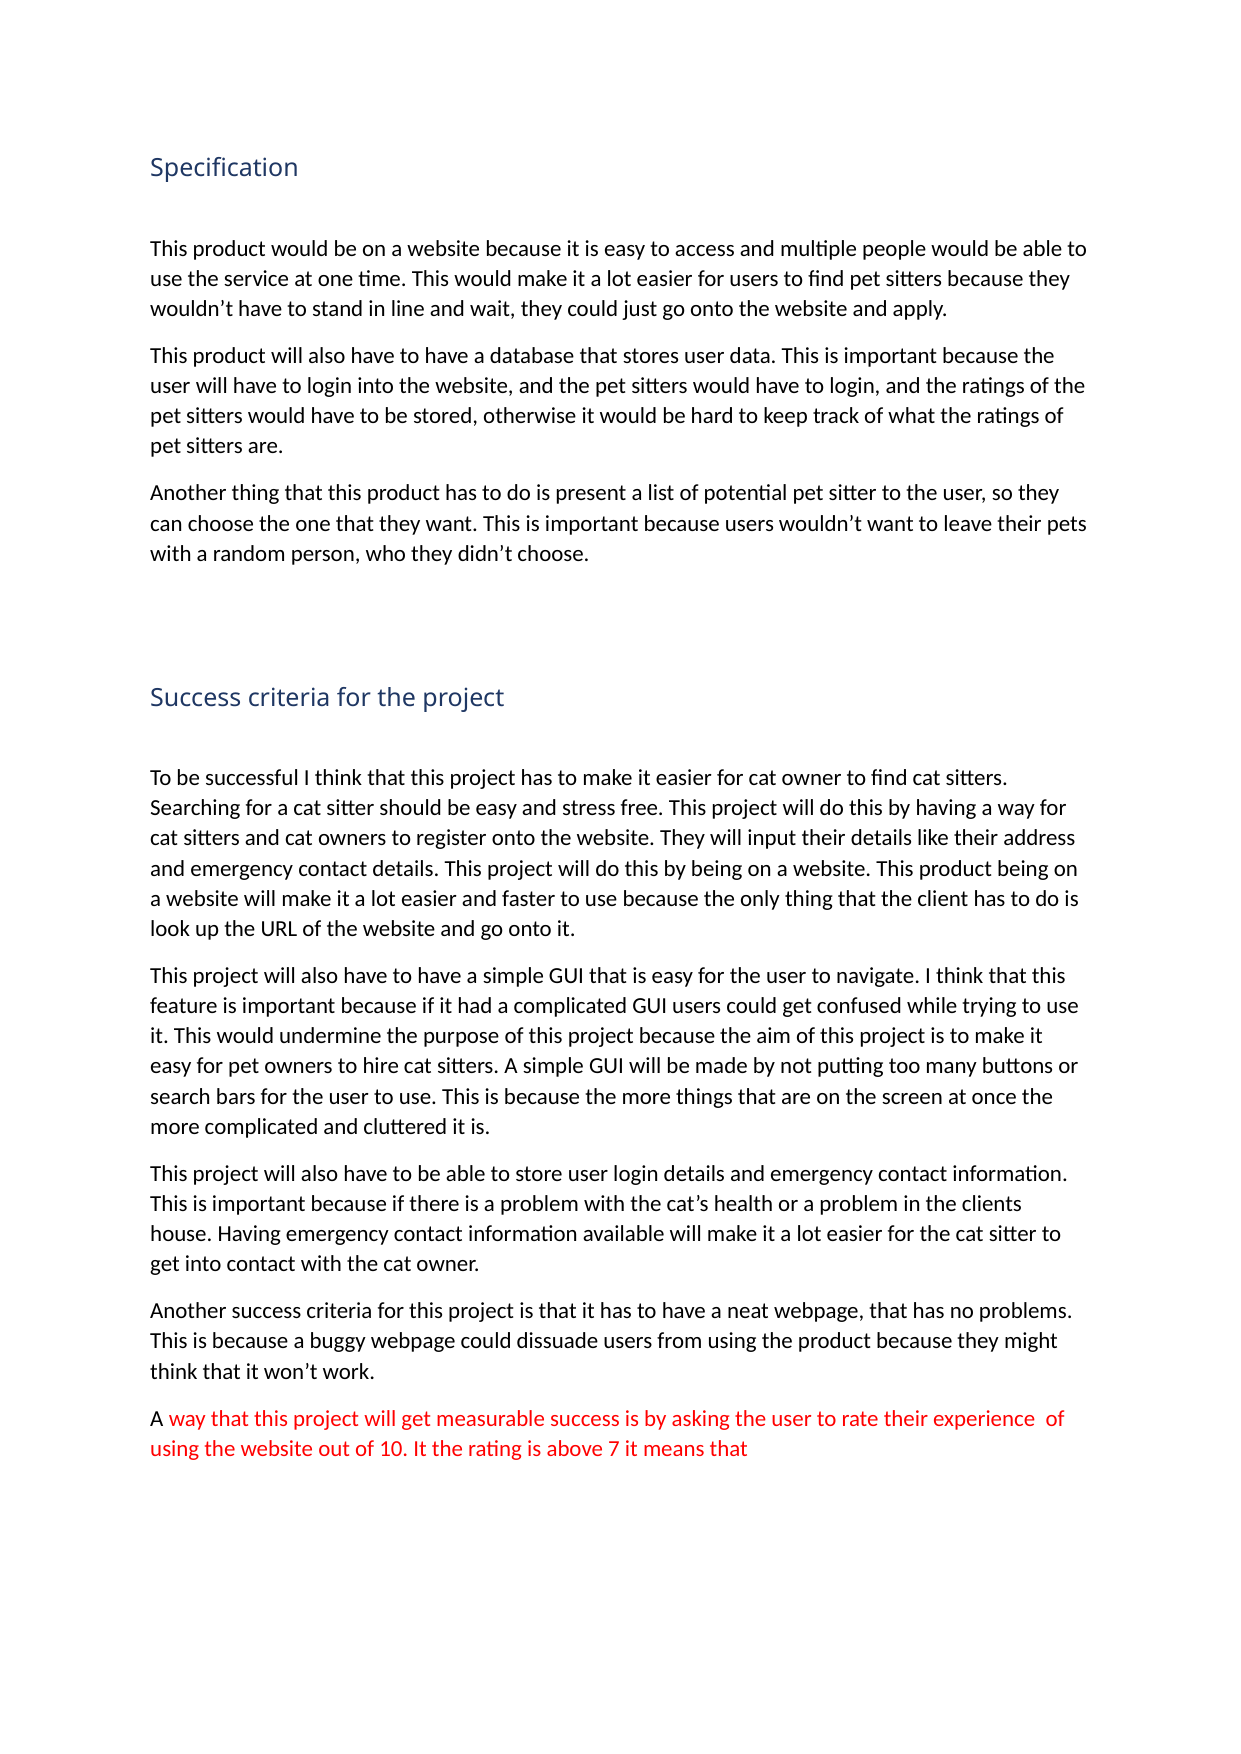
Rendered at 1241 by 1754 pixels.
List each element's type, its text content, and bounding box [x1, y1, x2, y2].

text To be successful I think that this project has to make it easier for cat owner to find cat sitters. Searching for a cat sitter should be easy and stress free. This project will do this by having a way for cat sitters and cat owners to register onto the website. They will input their details like their address and emergency contact details. This project will do this by being on a website. This product being on a website will make it a lot easier and faster to use because the only thing that the client has to do is look up the URL of the website and go onto it. [150, 763, 1090, 942]
text Another success criteria for this project is that it has to have a neat webpage, that has no problems. This is because a buggy webpage could dissuade users from using the product because they might think that it won’t work. [150, 1296, 1090, 1385]
text Another thing that this product has to do is present a list of potential pet sitter to the user, so they can choose the one that they want. This is important because users wouldn’t want to leave their pets with a random person, who they didn’t choose. [150, 478, 1090, 567]
subtitle Specification [150, 150, 1090, 184]
text This project will also have to have a simple GUI that is easy for the user to navigate. I think that this feature is important because if it had a complicated GUI users could get confused while trying to use it. This would undermine the purpose of this project because the aim of this project is to make it easy for pet owners to hire cat sitters. A simple GUI will be made by not putting too many buttons or search bars for the user to use. This is because the more things that are on the screen at once the more complicated and cluttered it is. [150, 961, 1090, 1140]
text A way that this project will get measurable success is by asking the user to rate their experience of using the website out of 10. It the rating is above 7 it means that [150, 1404, 1090, 1462]
text This product will also have to have a database that stores user data. This is important because the user will have to login into the website, and the pet sitters would have to login, and the ratings of the pet sitters would have to be stored, otherwise it would be hard to keep track of what the ratings of pet sitters are. [150, 341, 1090, 459]
subtitle Success criteria for the project [150, 679, 1090, 713]
text This product would be on a website because it is easy to access and multiple people would be able to use the service at one time. This would make it a lot easier for users to find pet sitters because they wouldn’t have to stand in line and wait, they could just go onto the website and apply. [150, 234, 1090, 322]
text This project will also have to be able to store user login details and emergency contact information. This is important because if there is a problem with the cat’s health or a problem in the clients house. Having emergency contact information available will make it a lot easier for the cat sitter to get into contact with the cat owner. [150, 1159, 1090, 1278]
